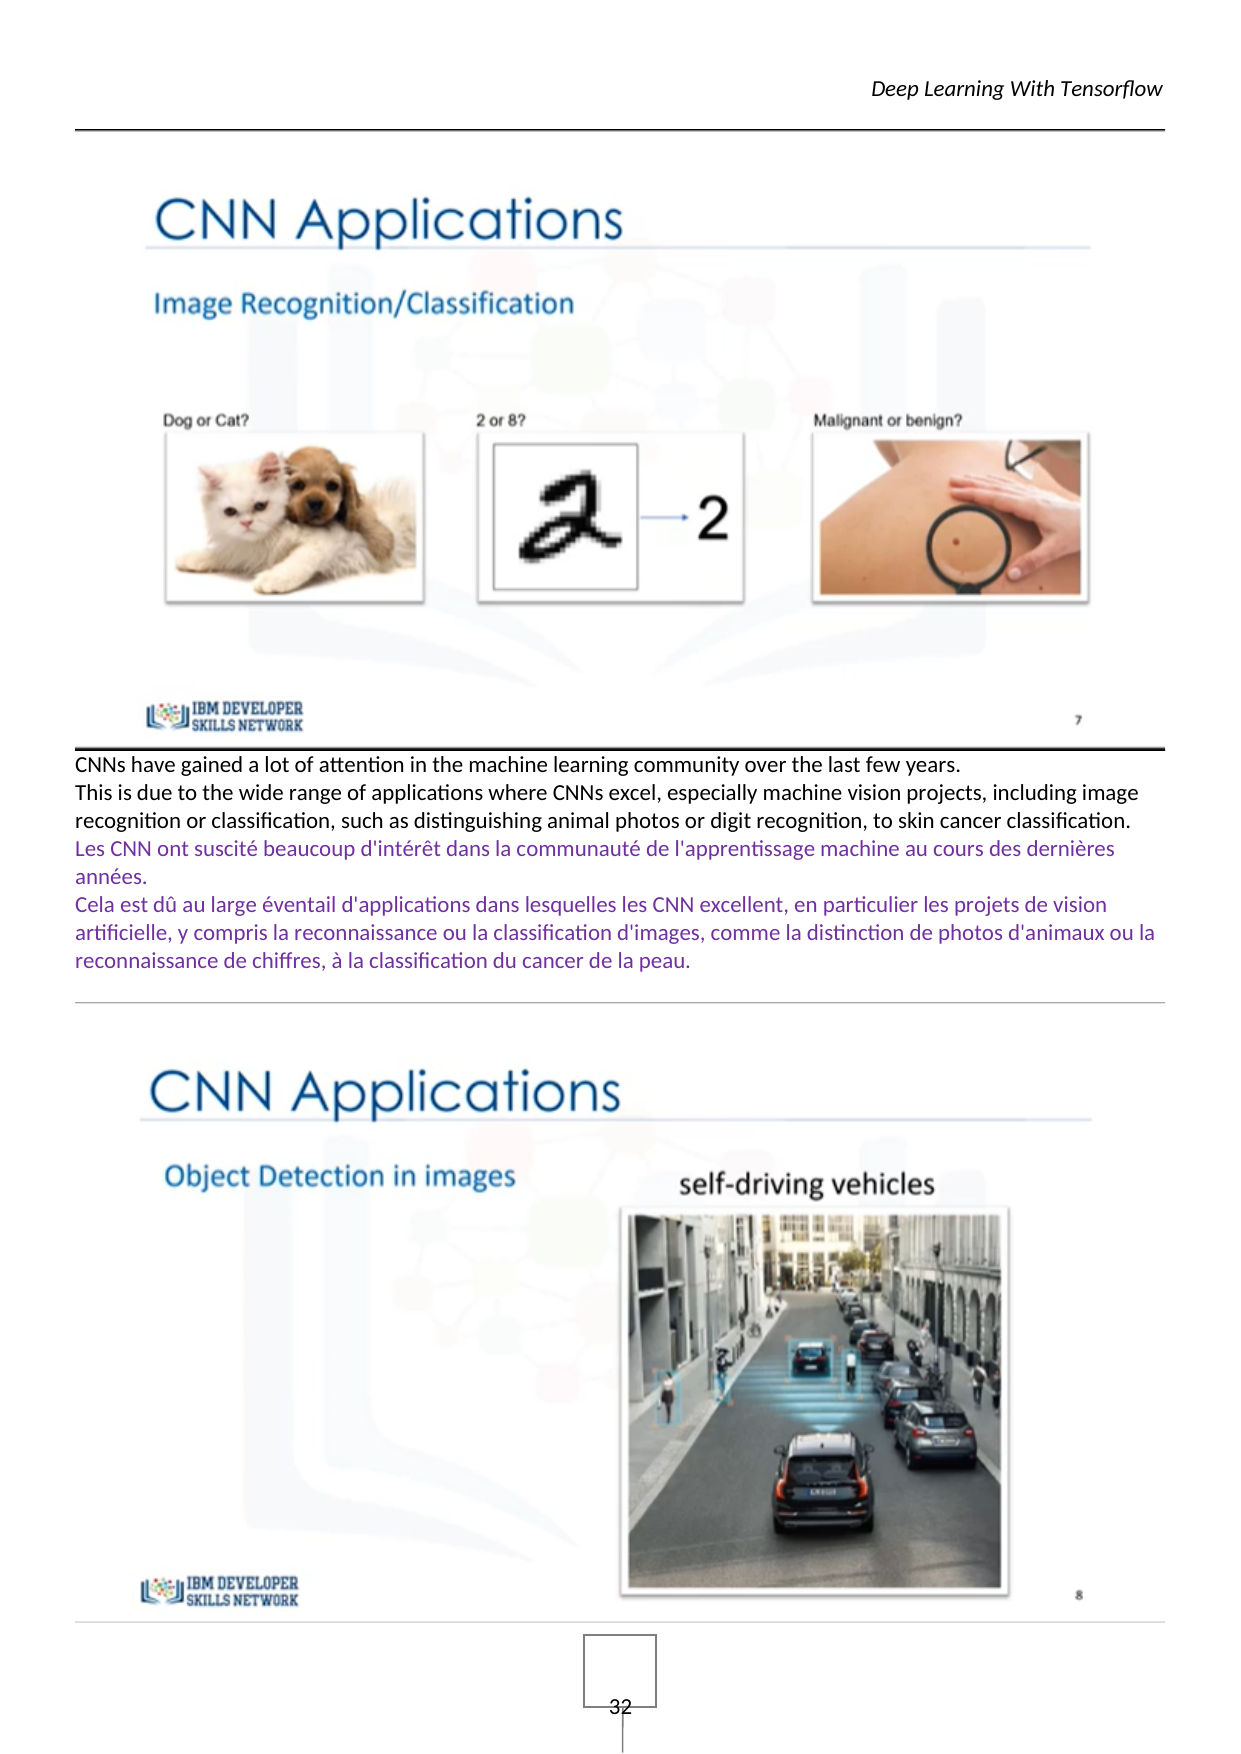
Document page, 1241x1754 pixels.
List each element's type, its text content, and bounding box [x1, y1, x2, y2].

text This is due to the wide range of applications where CNNs excel, especially machine vision projects, including image recognition or classification, such as distinguishing animal photos or digit recognition, to skin cancer classification. [75, 778, 1165, 834]
picture [75, 1002, 1166, 1623]
text CNNs have gained a lot of attention in the machine learning community over the last few years. [75, 751, 1165, 778]
text Cela est dû au large éventail d'applications dans lesquelles les CNN excellent, en particulier les projets de vision artificielle, y compris la reconnaissance ou la classification d'images, comme la distinction de photos d'animaux ou la reconnaissance de chiffres, à la classification du cancer de la peau. [75, 890, 1165, 974]
text Les CNN ont suscité beaucoup d'intérêt dans la communauté de l'apprentissage machine au cours des dernières années. [75, 834, 1165, 890]
picture [75, 129, 1166, 751]
